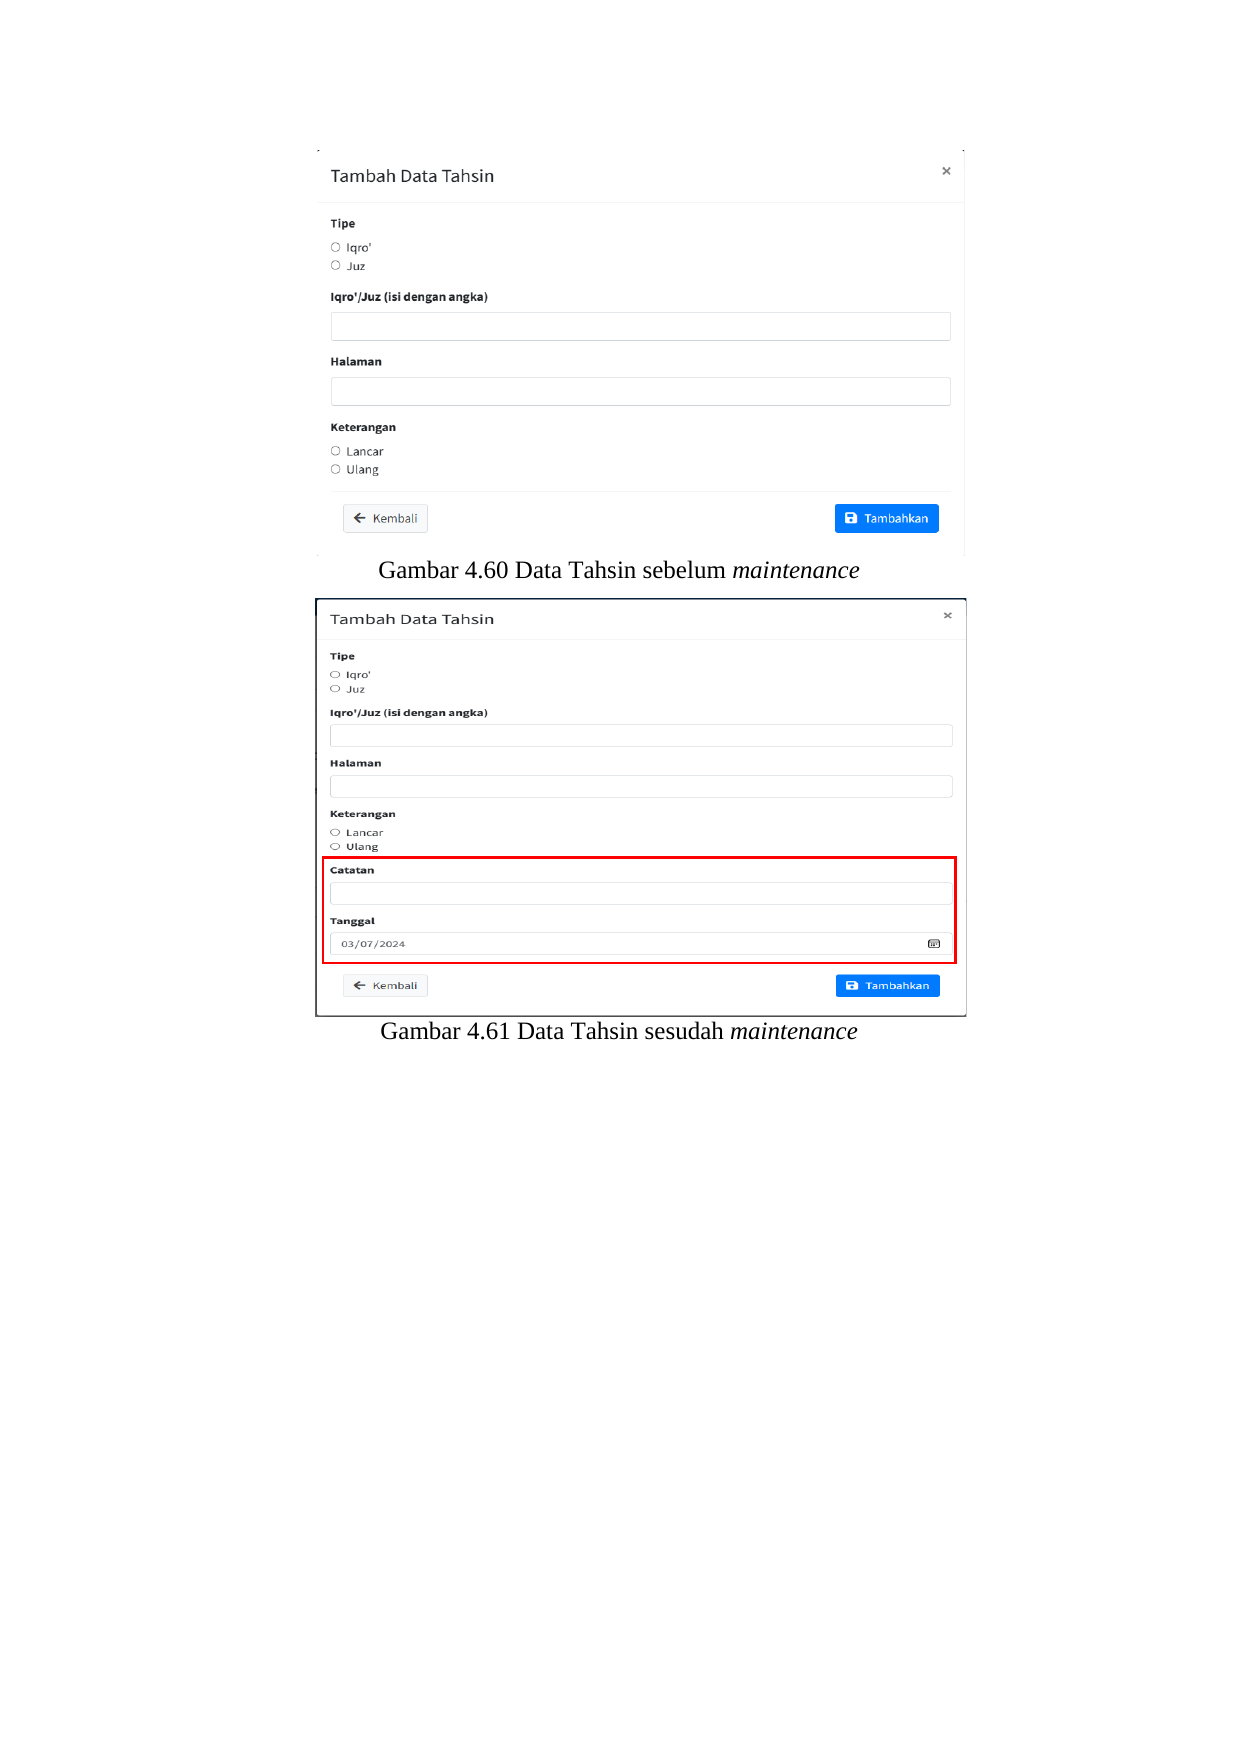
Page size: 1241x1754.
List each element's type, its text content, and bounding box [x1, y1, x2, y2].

picture [317, 150, 965, 556]
picture [315, 598, 967, 1017]
text Gambar 4.61 Data Tahsin sesudah maintenance [150, 1016, 1090, 1045]
text Gambar 4.60 Data Tahsin sebelum maintenance [150, 555, 1090, 584]
